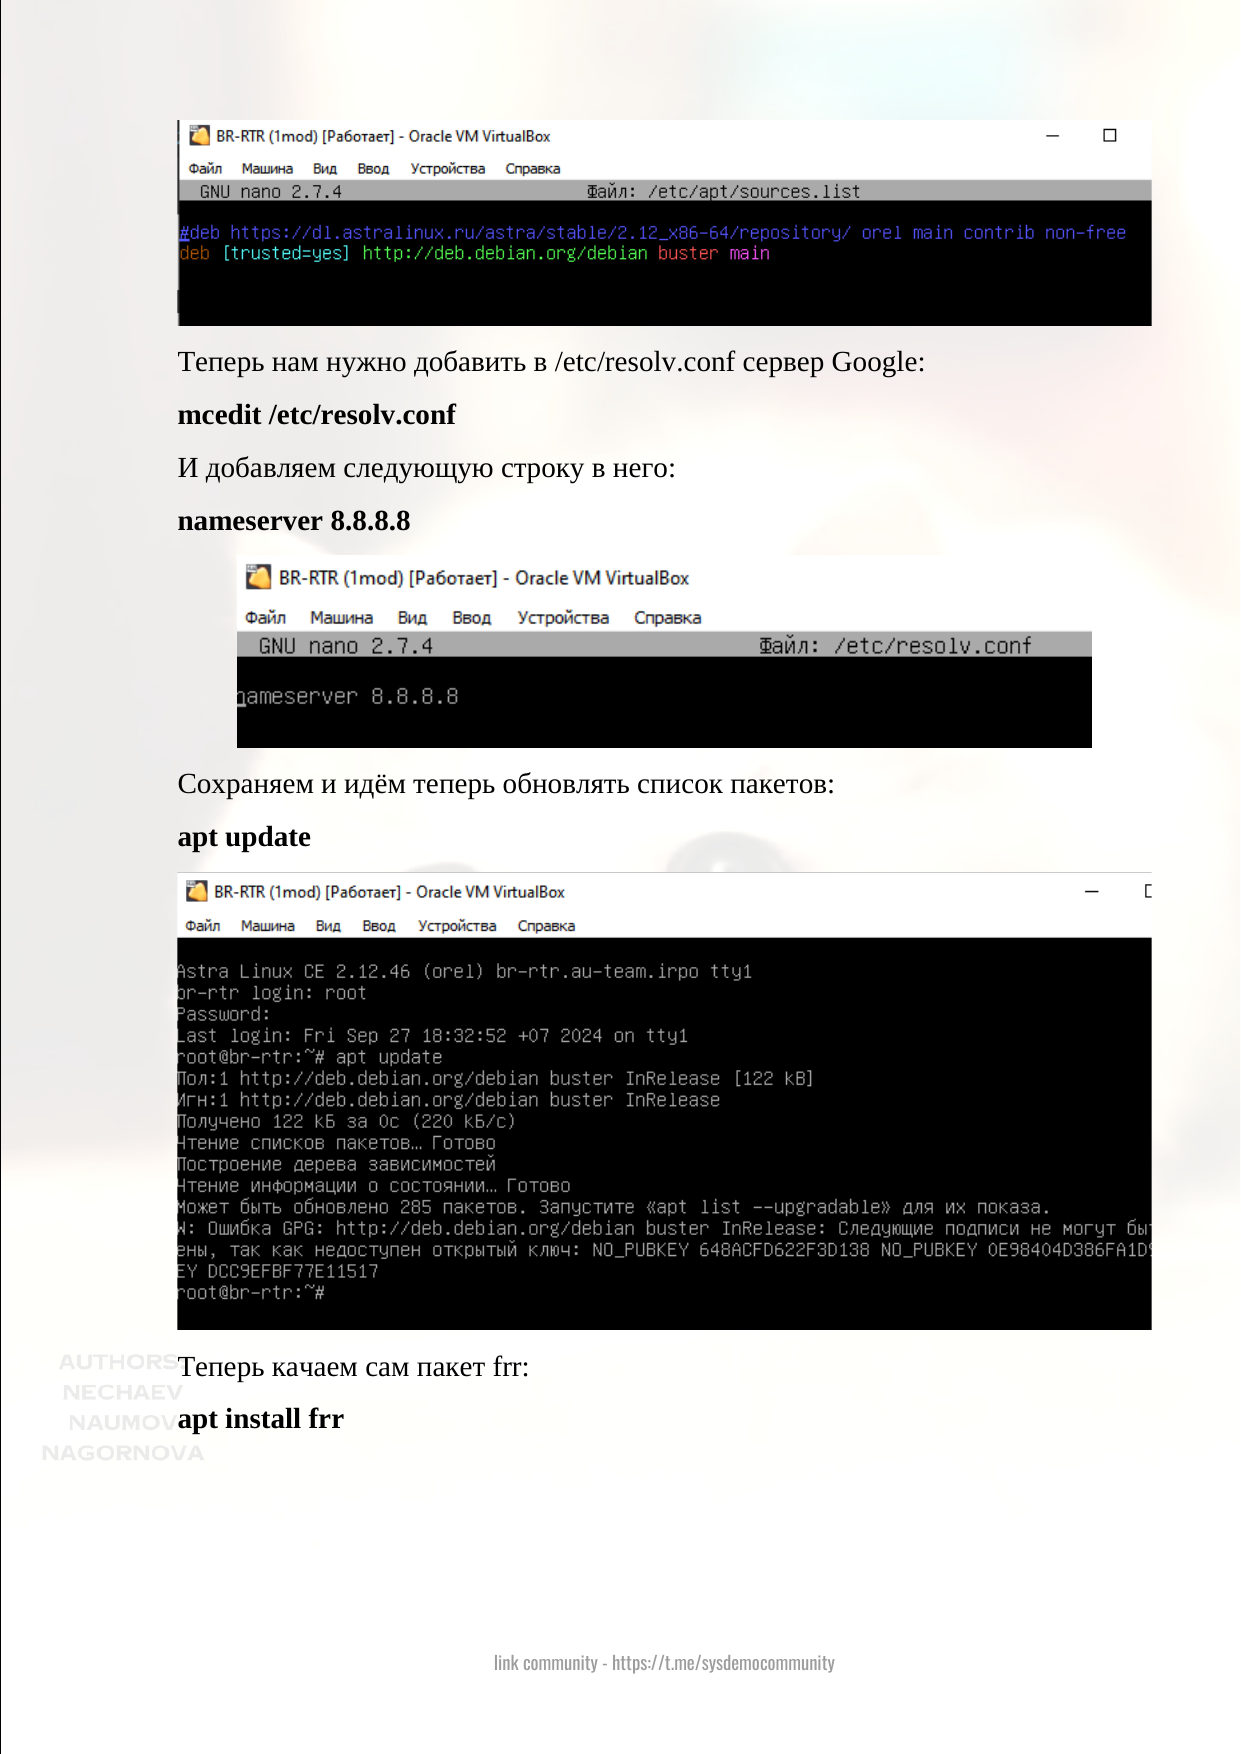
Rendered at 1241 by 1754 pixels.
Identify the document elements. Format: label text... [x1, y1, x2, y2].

picture [177, 120, 1152, 326]
text Сохраняем и идём теперь обновлять список пакетов: [177, 766, 1152, 800]
text Теперь качаем сам пакет frr: [177, 1349, 1152, 1382]
text apt install frr [177, 1402, 1152, 1435]
text mcedit /etc/resolv.conf [177, 397, 1152, 431]
text Теперь нам нужно добавить в /etc/resolv.conf сервер Google: [177, 344, 1152, 378]
picture [237, 555, 1092, 748]
picture [177, 872, 1152, 1330]
text И добавляем следующую строку в него: [177, 450, 1152, 483]
text nameserver 8.8.8.8 [177, 503, 1152, 536]
text apt update [177, 819, 1152, 853]
